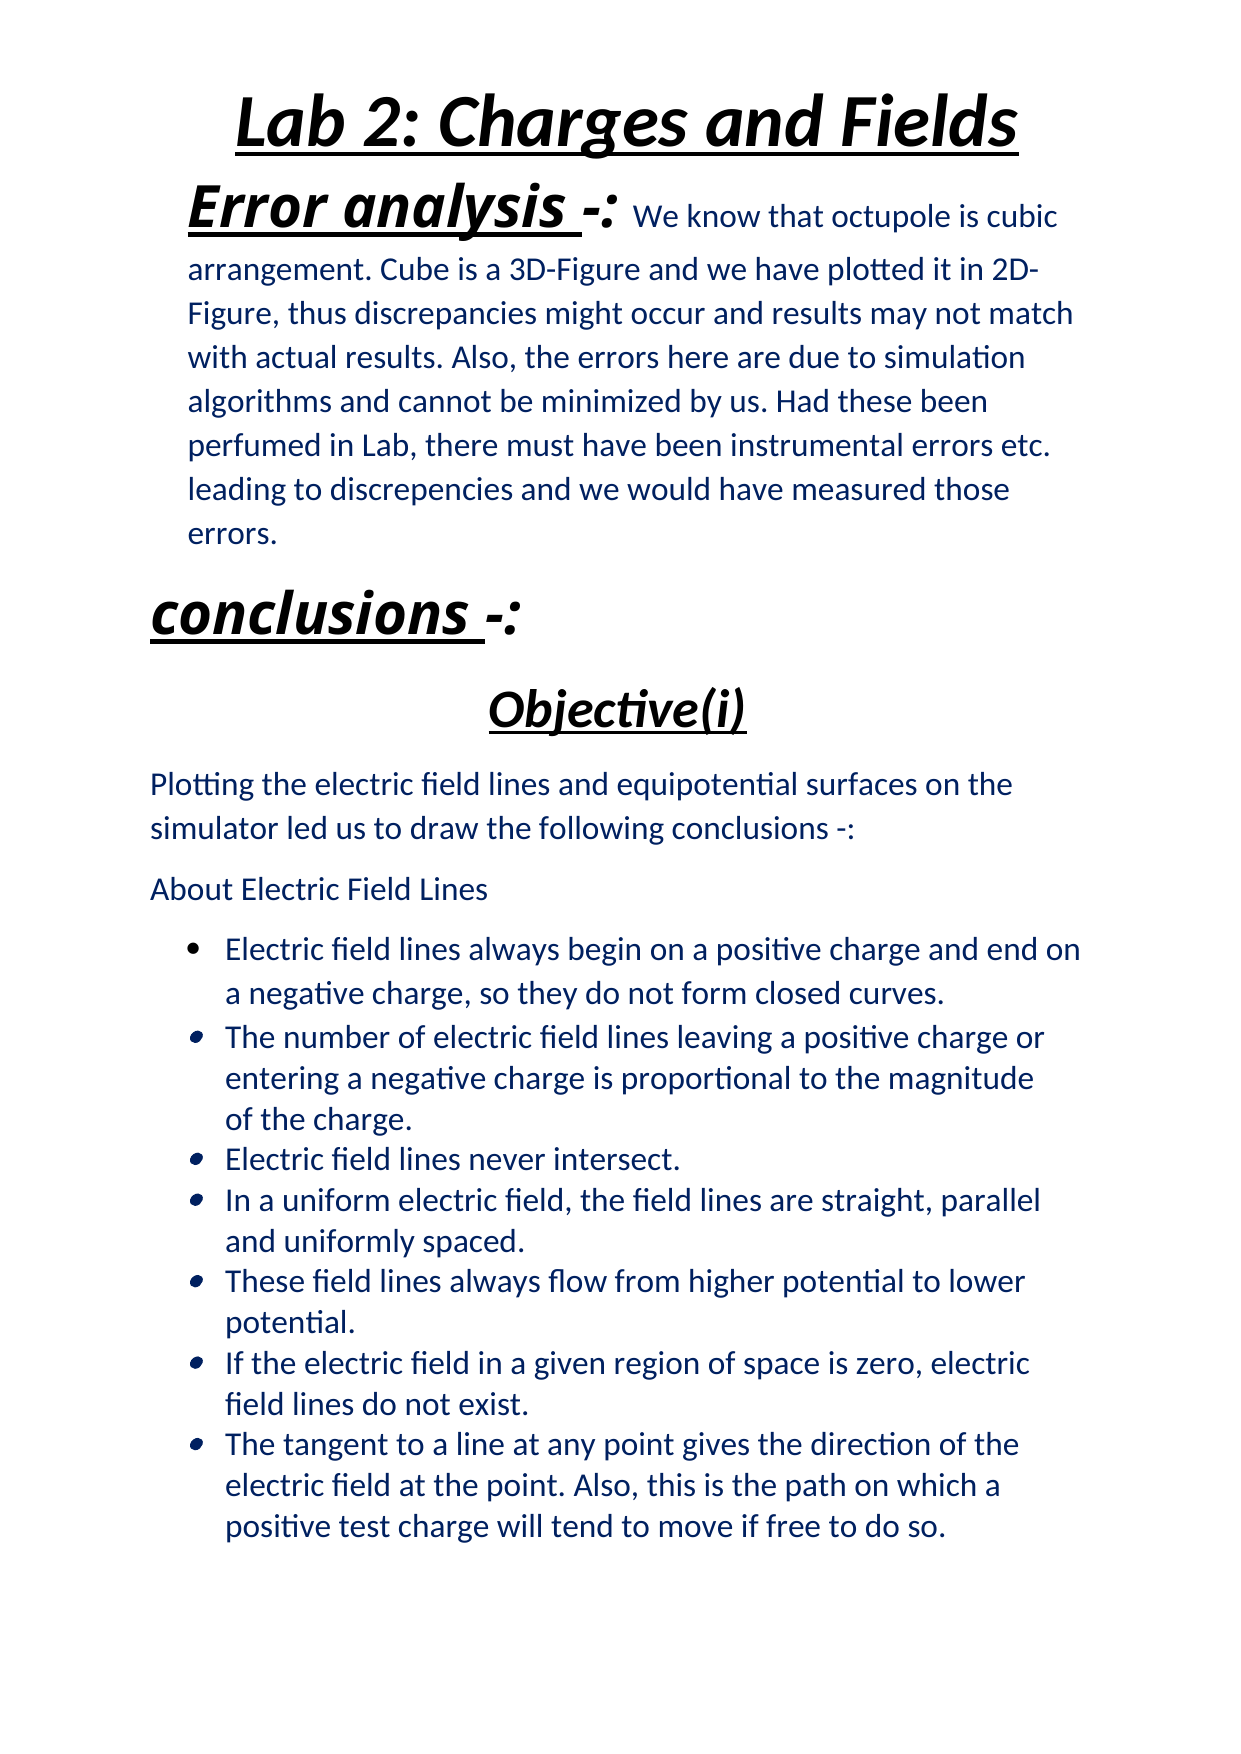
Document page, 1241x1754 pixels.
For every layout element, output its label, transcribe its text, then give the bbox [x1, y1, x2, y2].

list In a uniform electric field, the field lines are straight, parallel and uniformly spaced. [187, 1179, 1053, 1260]
list These field lines always flow from higher potential to lower potential. [187, 1260, 1053, 1342]
list The tangent to a line at any point gives the direction of the electric field at the point. Also, this is the path on which a positive test charge will tend to move if free to do so. [187, 1423, 1053, 1546]
list The number of electric field lines leaving a positive charge or entering a negative charge is proportional to the magnitude of the charge. [187, 1016, 1053, 1138]
text Error analysis -: We know that octupole is cubic arrangement. Cube is a 3D-Figure and we have plotted it in 2D-Figure, thus discrepancies might occur and results may not match with actual results. Also, the errors here are due to simulation algorithms and cannot be minimized by us. Had these been perfumed in Lab, there must have been instrumental errors etc. leading to discrepencies and we would have measured those errors. [187, 165, 1090, 552]
text conclusions -: [150, 572, 1090, 652]
list Electric field lines never intersect. [187, 1138, 1053, 1179]
text About Electric Field Lines [150, 867, 1090, 908]
list Electric field lines always begin on a positive charge and end on a negative charge, so they do not form closed curves. [187, 928, 1090, 1013]
text Plotting the electric field lines and equipotential surfaces on the simulator led us to draw the following conclusions -: [150, 763, 1090, 848]
text Objective(i) [150, 675, 1090, 741]
list If the electric field in a given region of space is zero, electric field lines do not exist. [187, 1342, 1053, 1423]
